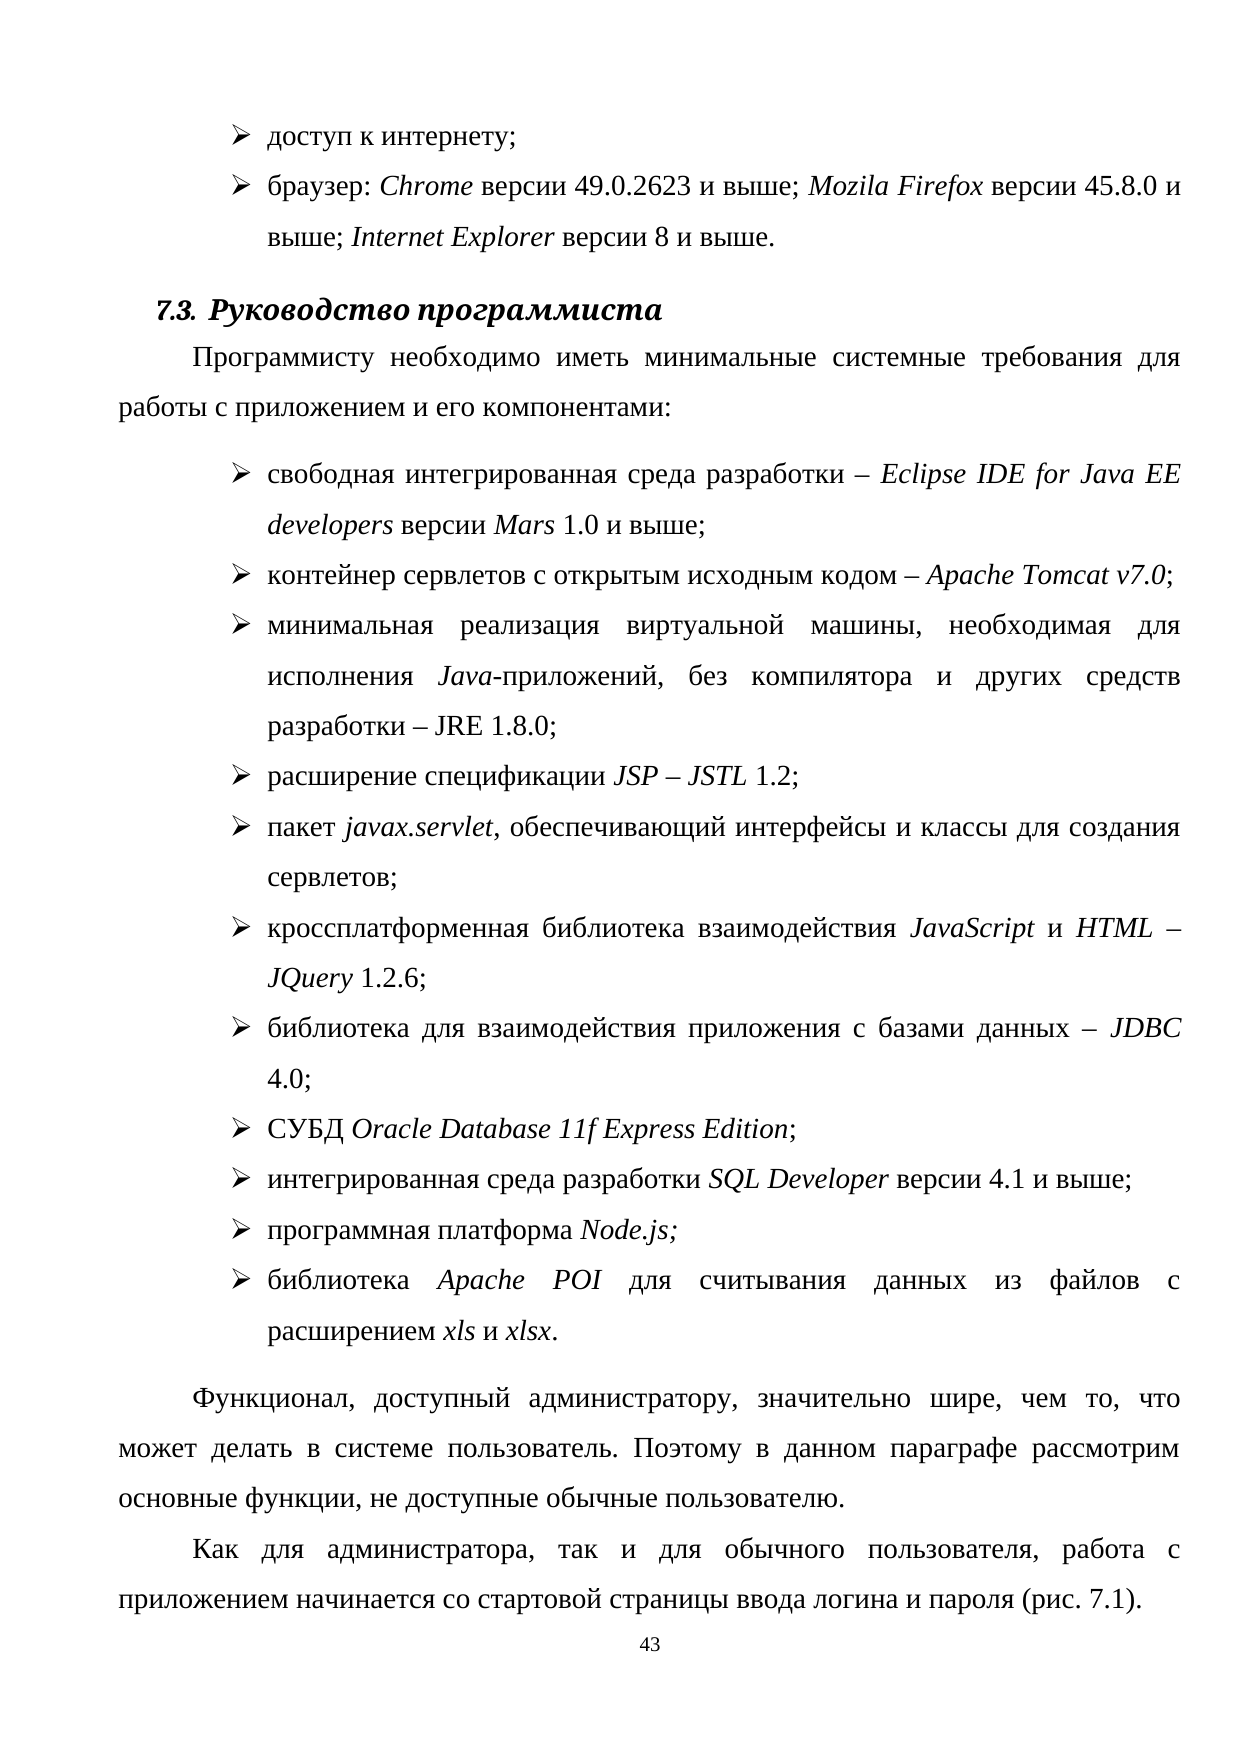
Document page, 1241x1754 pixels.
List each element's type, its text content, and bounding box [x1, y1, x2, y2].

list кроссплатформенная библиотека взаимодействия JavaScript и HTML – JQuery 1.2.6; [229, 910, 1181, 994]
list программная платформа Node.js; [229, 1212, 1181, 1246]
list библиотека Apache POI для считывания данных из файлов с расширением xls и xlsx. [229, 1262, 1181, 1346]
list браузер: Chrome версии 49.0.2623 и выше; Mozila Firefox версии 45.8.0 и выше; Internet Explorer версии 8 и выше. [229, 168, 1181, 252]
list СУБД Oracle Database 11f Express Edition; [229, 1111, 1181, 1145]
text Функционал, доступный администратору, значительно шире, чем то, что может делать в системе пользователь. Поэтому в данном параграфе рассмотрим основные функции, не доступные обычные пользователю. [118, 1380, 1181, 1514]
list минимальная реализация виртуальной машины, необходимая для исполнения Java-приложений, без компилятора и других средств разработки – JRE 1.8.0; [229, 607, 1181, 742]
text Как для администратора, так и для обычного пользователя, работа с приложением начинается со стартовой страницы ввода логина и пароля (рис. 7.1). [118, 1531, 1181, 1614]
list контейнер сервлетов с открытым исходным кодом – Apache Tomcat v7.0; [229, 557, 1181, 591]
list интегрированная среда разработки SQL Developer версии 4.1 и выше; [229, 1162, 1181, 1195]
list пакет javax.servlet, обеспечивающий интерфейсы и классы для создания сервлетов; [229, 809, 1181, 893]
list доступ к интернету; [229, 118, 1181, 152]
text Программисту необходимо иметь минимальные системные требования для работы с приложением и его компонентами: [118, 339, 1181, 423]
list свободная интегрированная среда разработки – Eclipse IDE for Java EE developers версии Mars 1.0 и выше; [229, 456, 1181, 540]
list библиотека для взаимодействия приложения с базами данных – JDBC 4.0; [229, 1010, 1181, 1094]
list расширение спецификации JSP – JSTL 1.2; [229, 758, 1181, 792]
list Руководство программиста [155, 294, 1181, 328]
